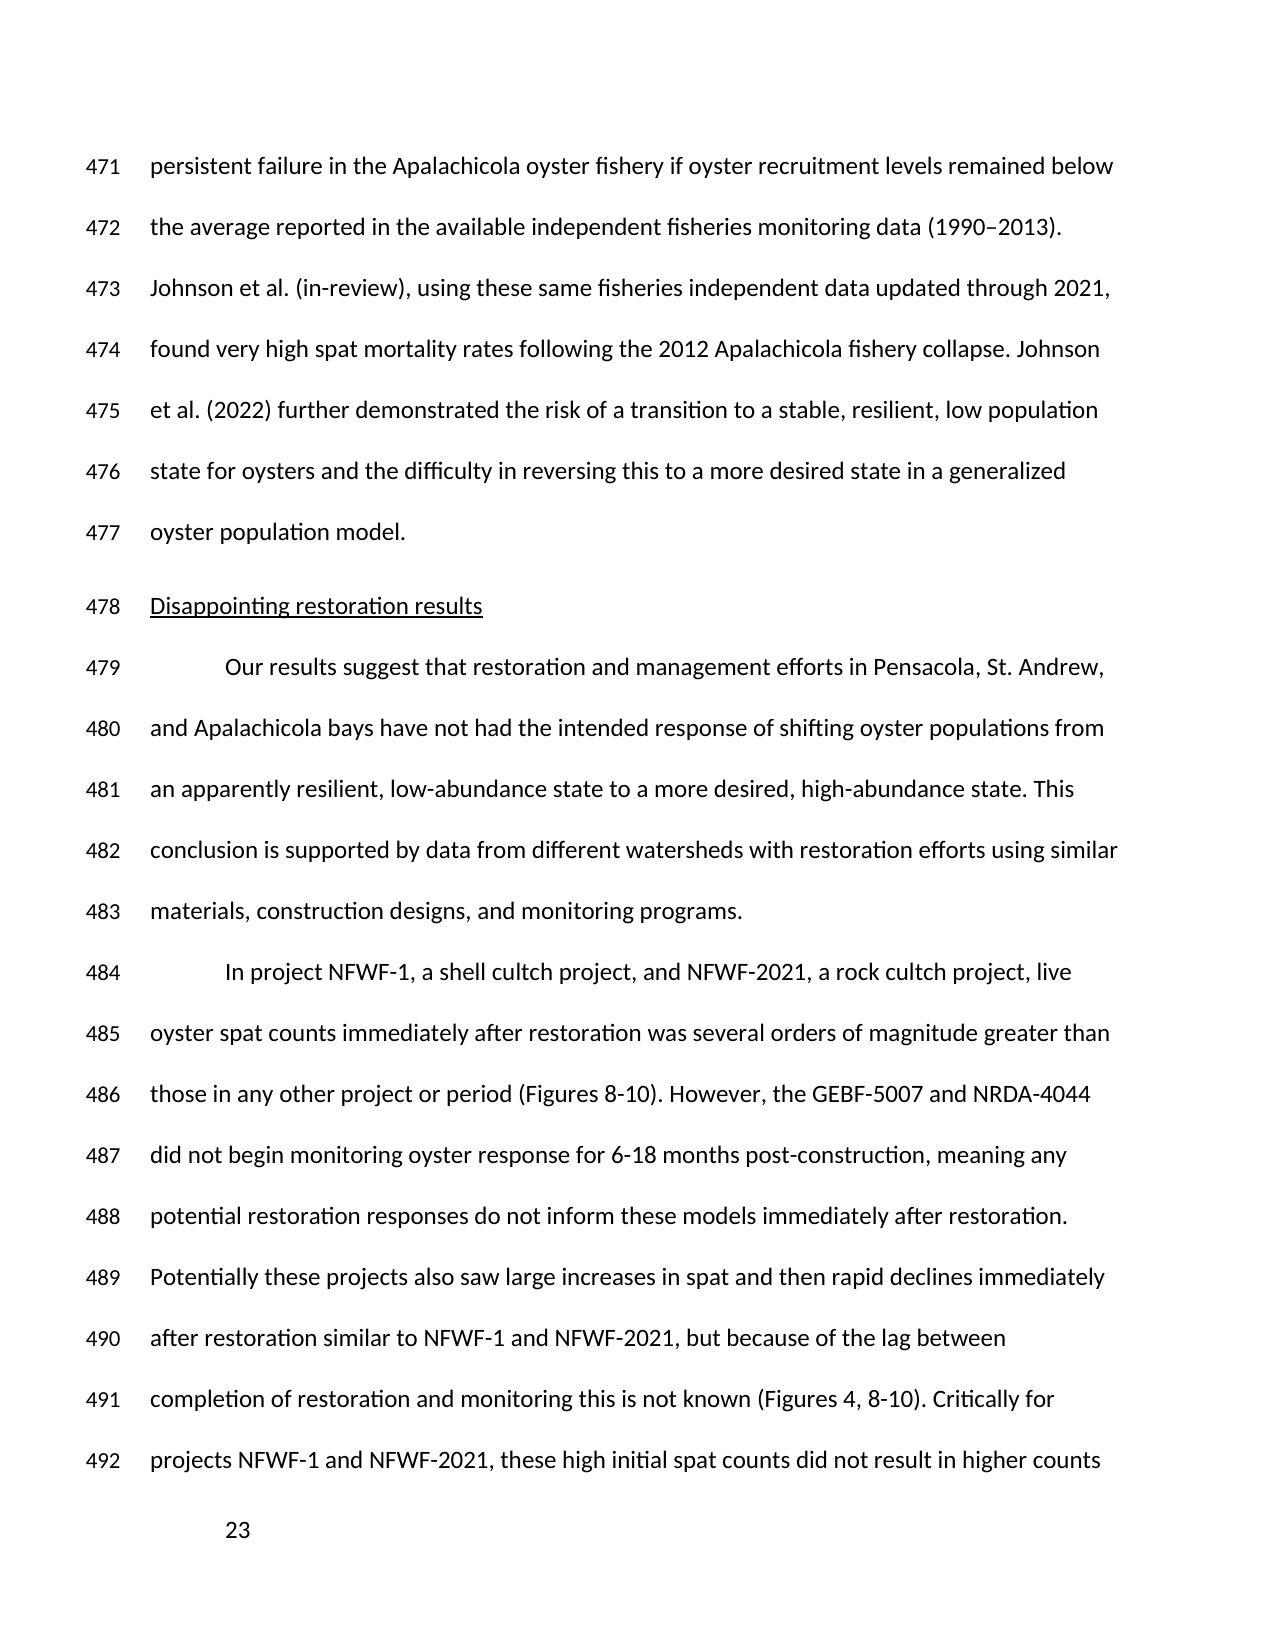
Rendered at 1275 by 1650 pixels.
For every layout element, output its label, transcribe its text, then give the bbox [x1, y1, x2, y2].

text Our results suggest that restoration and management efforts in Pensacola, St. Andrew, and Apalachicola bays have not had the intended response of shifting oyster populations from an apparently resilient, low-abundance state to a more desired, high-abundance state. This conclusion is supported by data from different watersheds with restoration efforts using similar materials, construction designs, and monitoring programs. [150, 651, 1125, 926]
subtitle Disappointing restoration results [150, 590, 1125, 620]
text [150, 150, 1125, 547]
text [150, 956, 1125, 1475]
